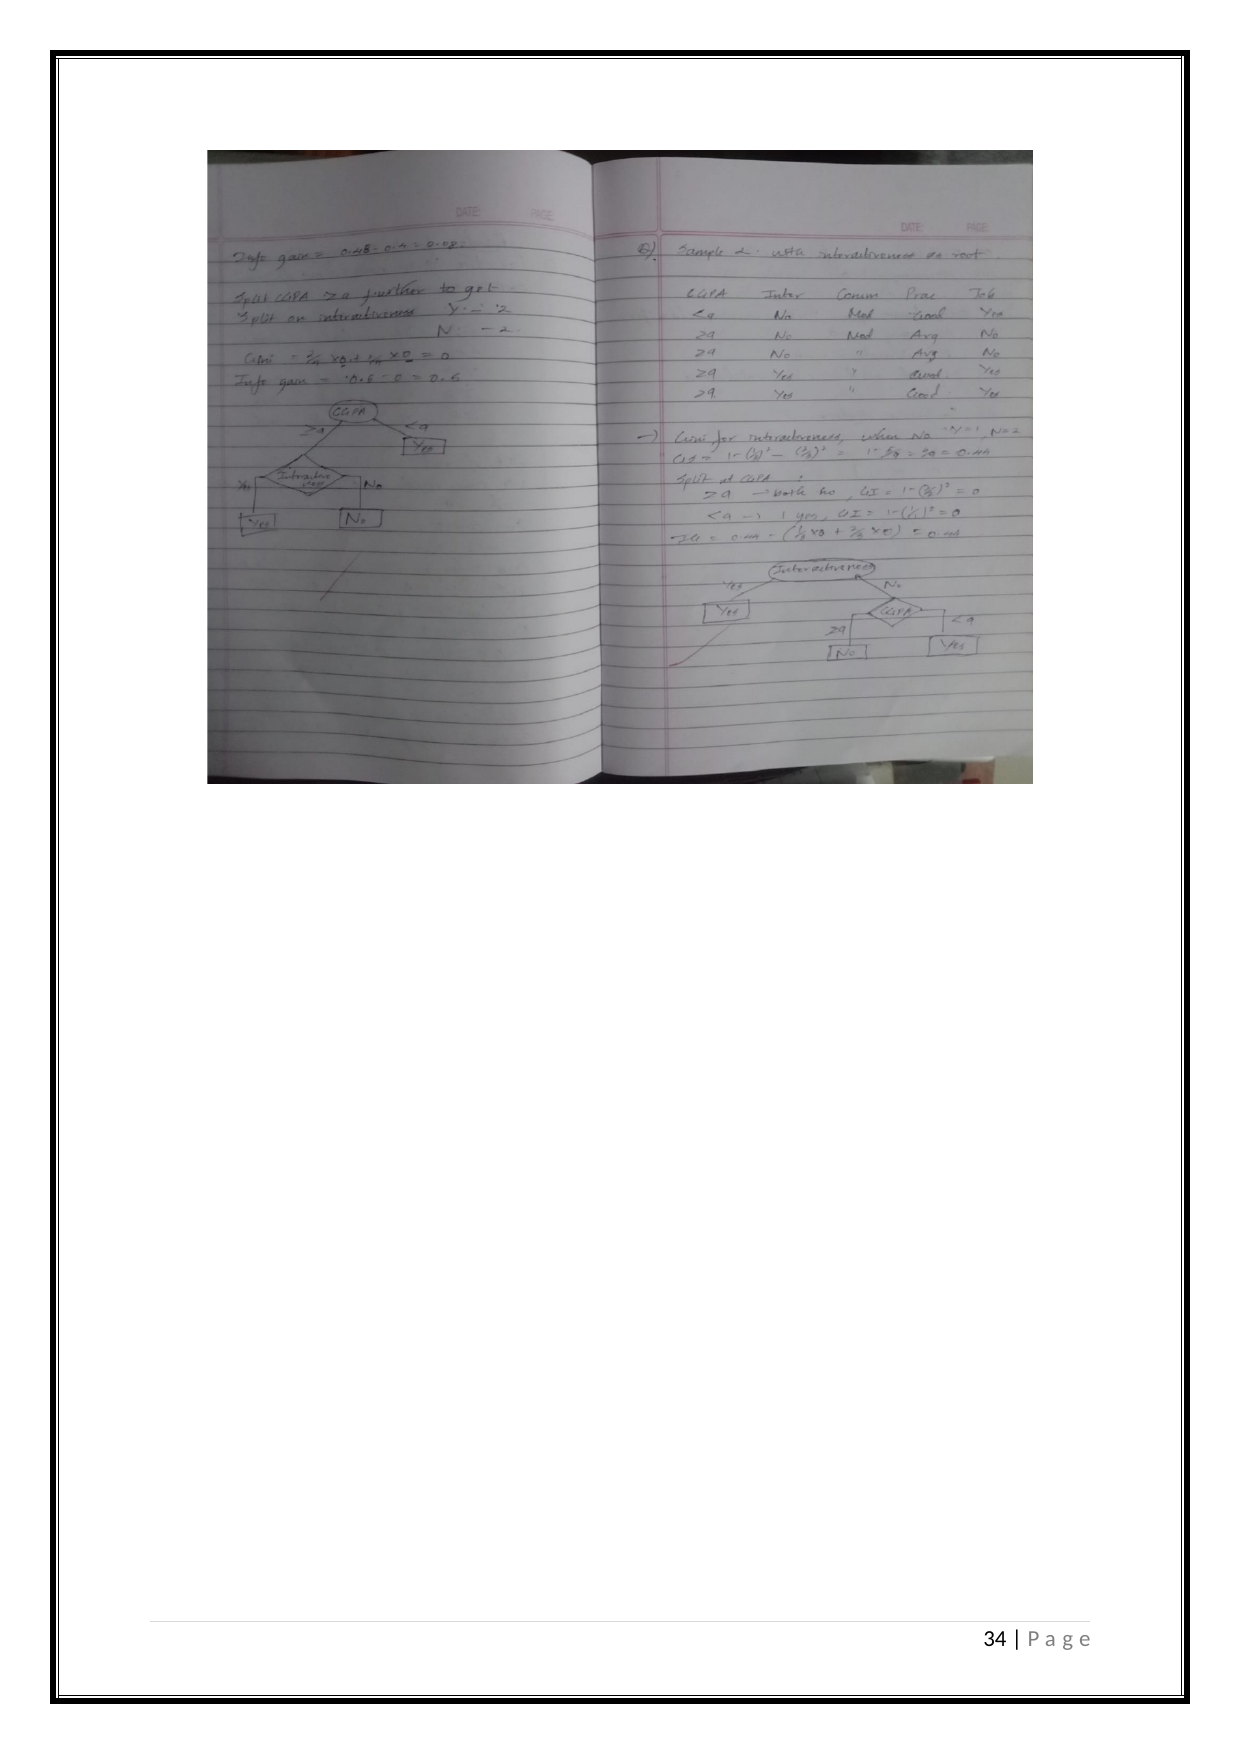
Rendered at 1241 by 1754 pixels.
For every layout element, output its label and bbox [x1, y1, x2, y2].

picture [207, 150, 1033, 784]
